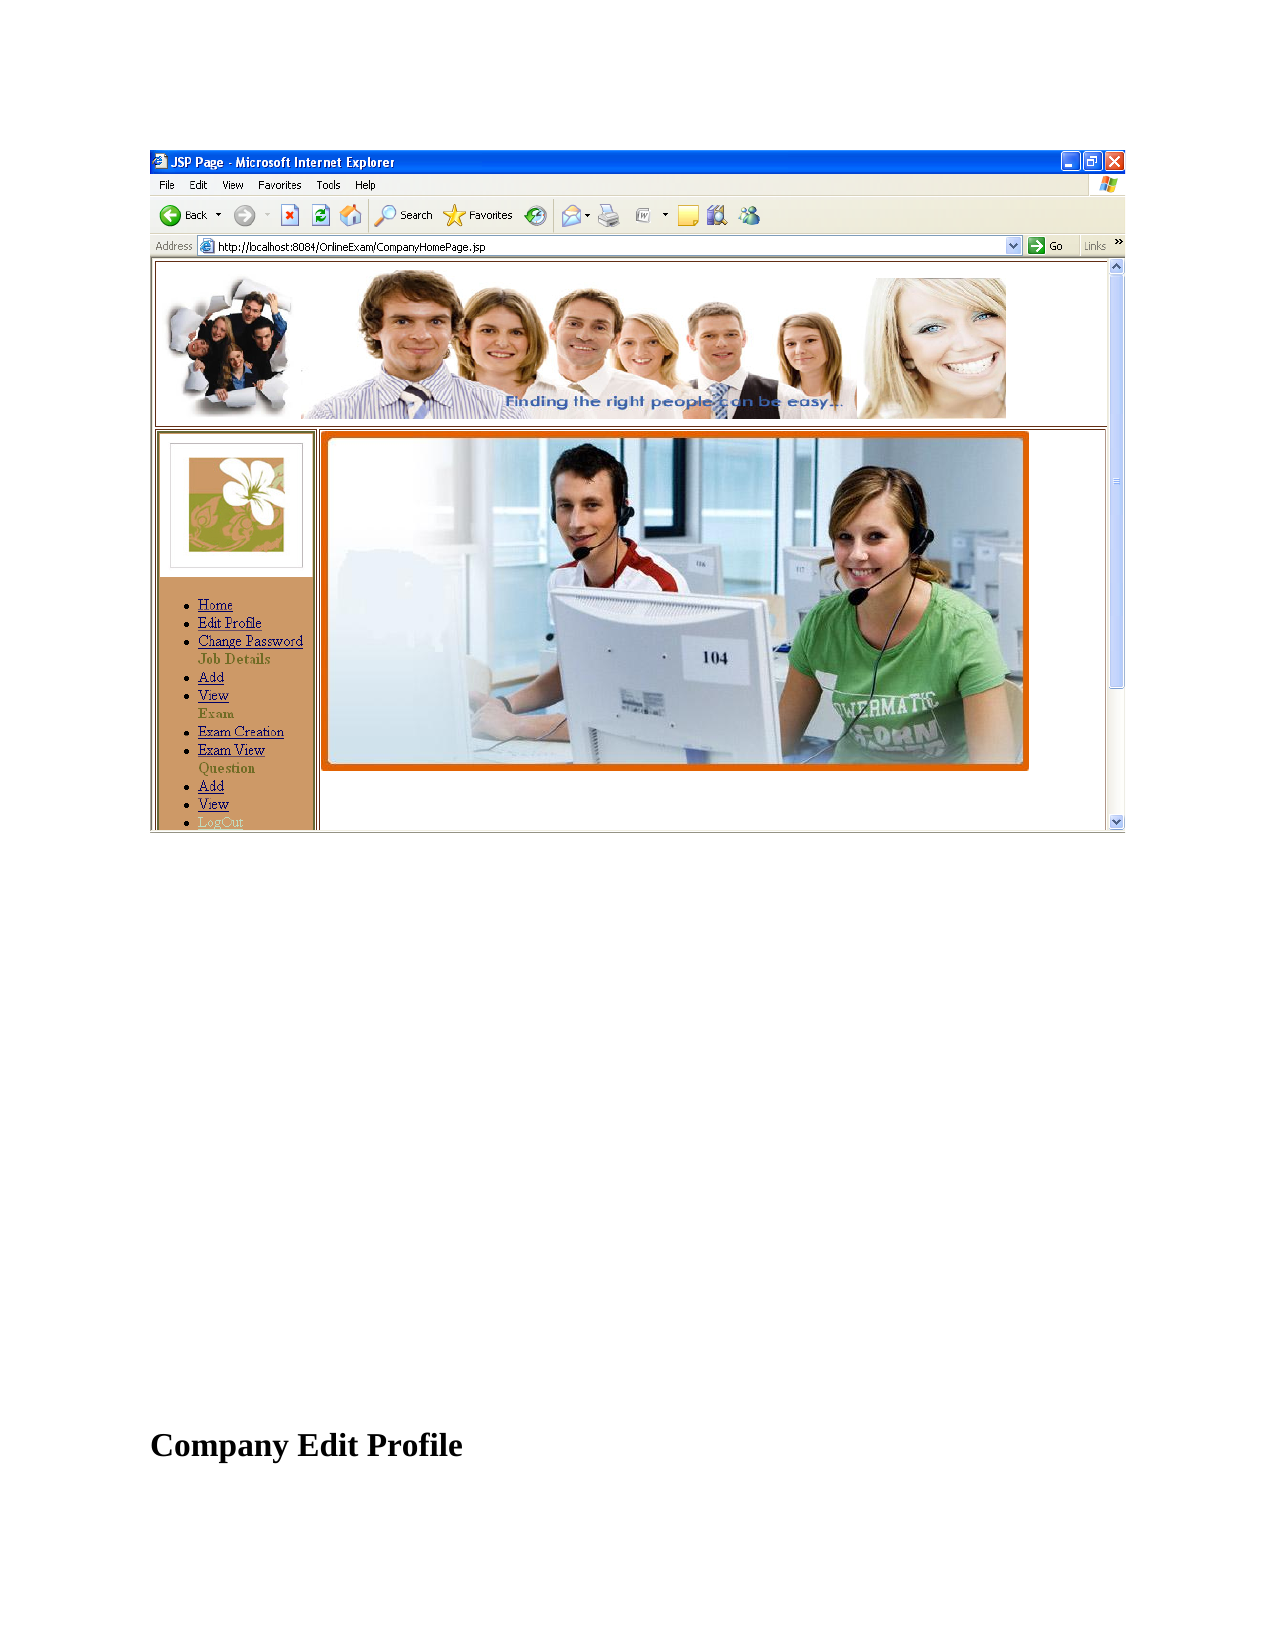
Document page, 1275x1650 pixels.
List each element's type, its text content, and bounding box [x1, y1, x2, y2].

text Company Edit Profile [150, 1425, 1125, 1464]
picture [150, 150, 1125, 833]
